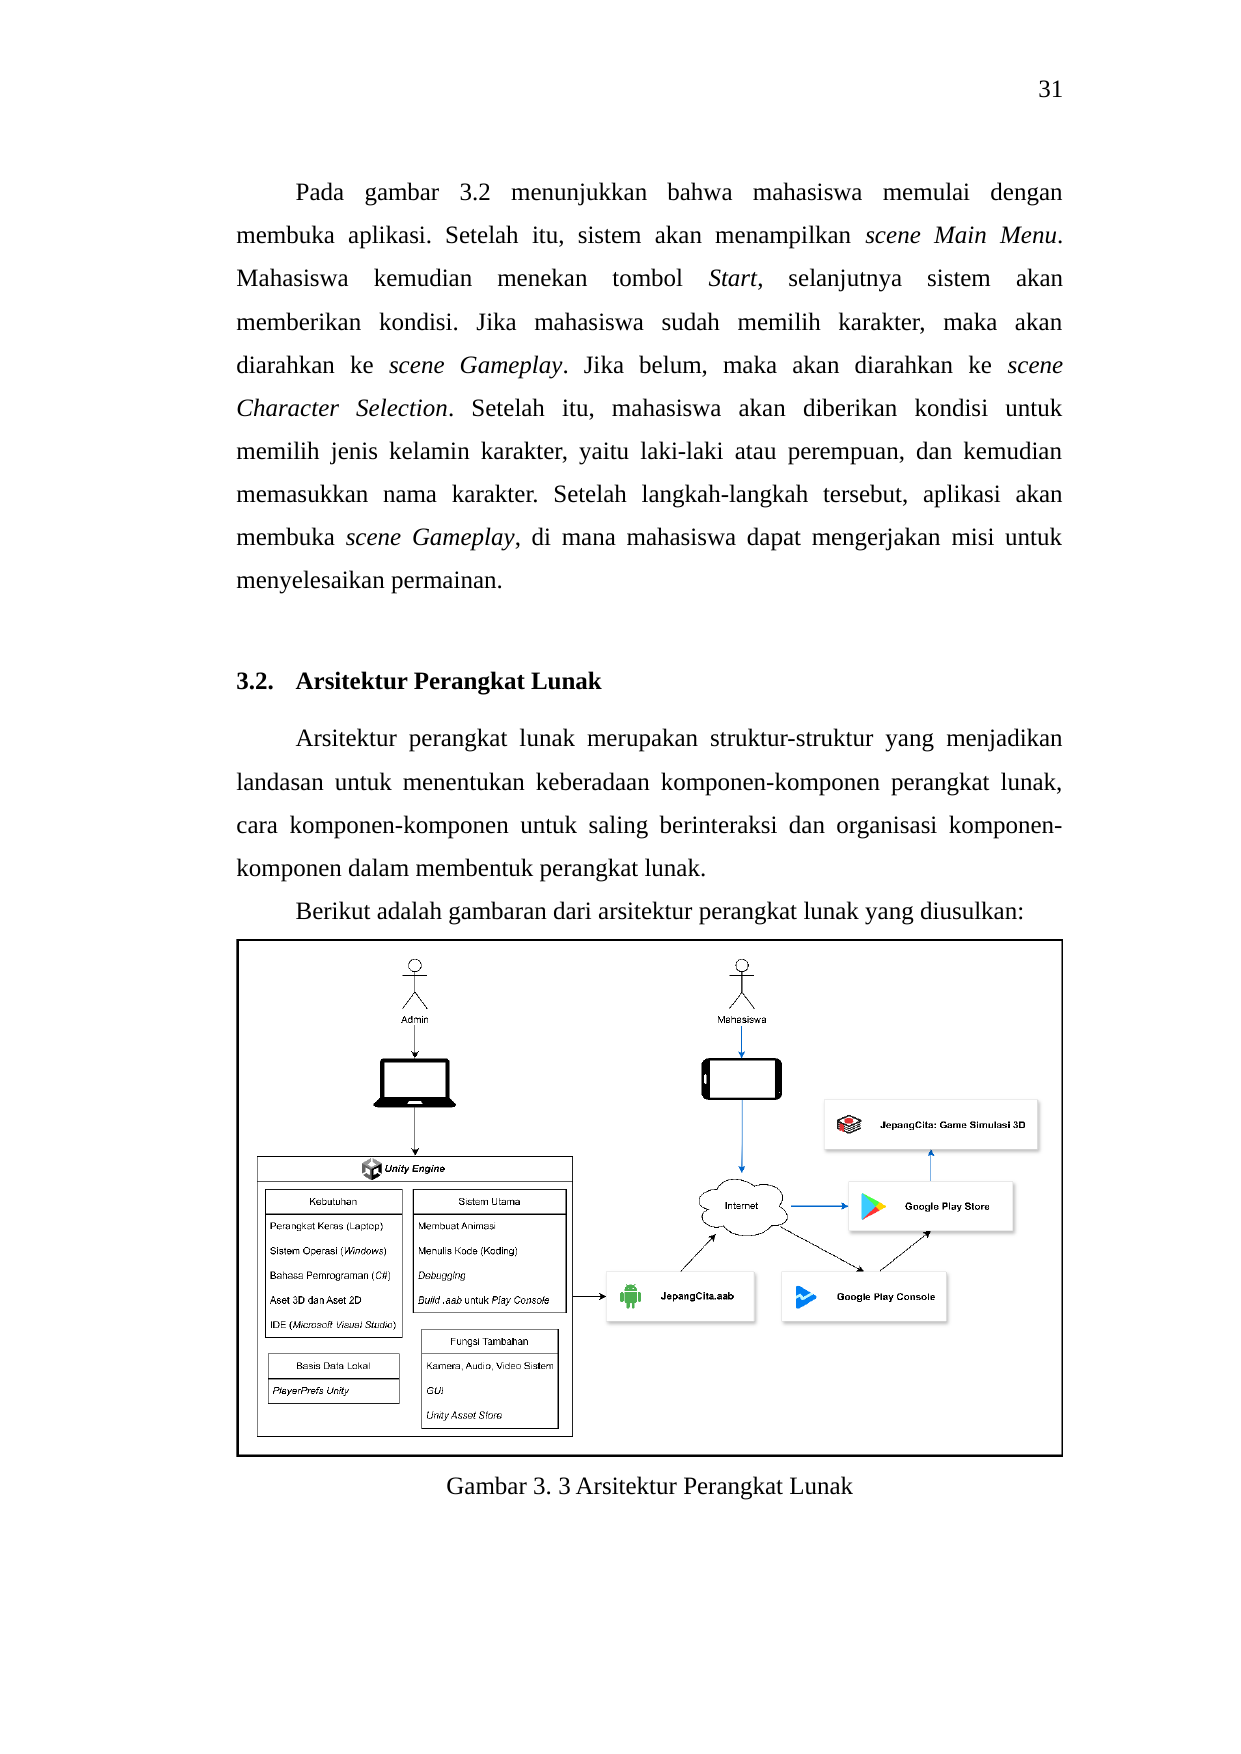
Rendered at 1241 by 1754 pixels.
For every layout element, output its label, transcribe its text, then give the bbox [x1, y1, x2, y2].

subtitle Arsitektur Perangkat Lunak [236, 666, 1063, 695]
text Pada gambar 3.2 menunjukkan bahwa mahasiswa memulai dengan membuka aplikasi. Setelah itu, sistem akan menampilkan scene Main Menu. Mahasiswa kemudian menekan tombol Start, selanjutnya sistem akan memberikan kondisi. Jika mahasiswa sudah memilih karakter, maka akan diarahkan ke scene Gameplay. Jika belum, maka akan diarahkan ke scene Character Selection. Setelah itu, mahasiswa akan diberikan kondisi untuk memilih jenis kelamin karakter, yaitu laki-laki atau perempuan, dan kemudian memasukkan nama karakter. Setelah langkah-langkah tersebut, aplikasi akan membuka scene Gameplay, di mana mahasiswa dapat mengerjakan misi untuk menyelesaikan permainan. [236, 177, 1063, 594]
text Berikut adalah gambaran dari arsitektur perangkat lunak yang diusulkan: [236, 896, 1063, 925]
text Gambar 3. 3 Arsitektur Perangkat Lunak [236, 1471, 1063, 1500]
text Arsitektur perangkat lunak merupakan struktur-struktur yang menjadikan landasan untuk menentukan keberadaan komponen-komponen perangkat lunak, cara komponen-komponen untuk saling berinteraksi dan organisasi komponen-komponen dalam membentuk perangkat lunak. [236, 723, 1063, 882]
picture [236, 939, 1063, 1457]
